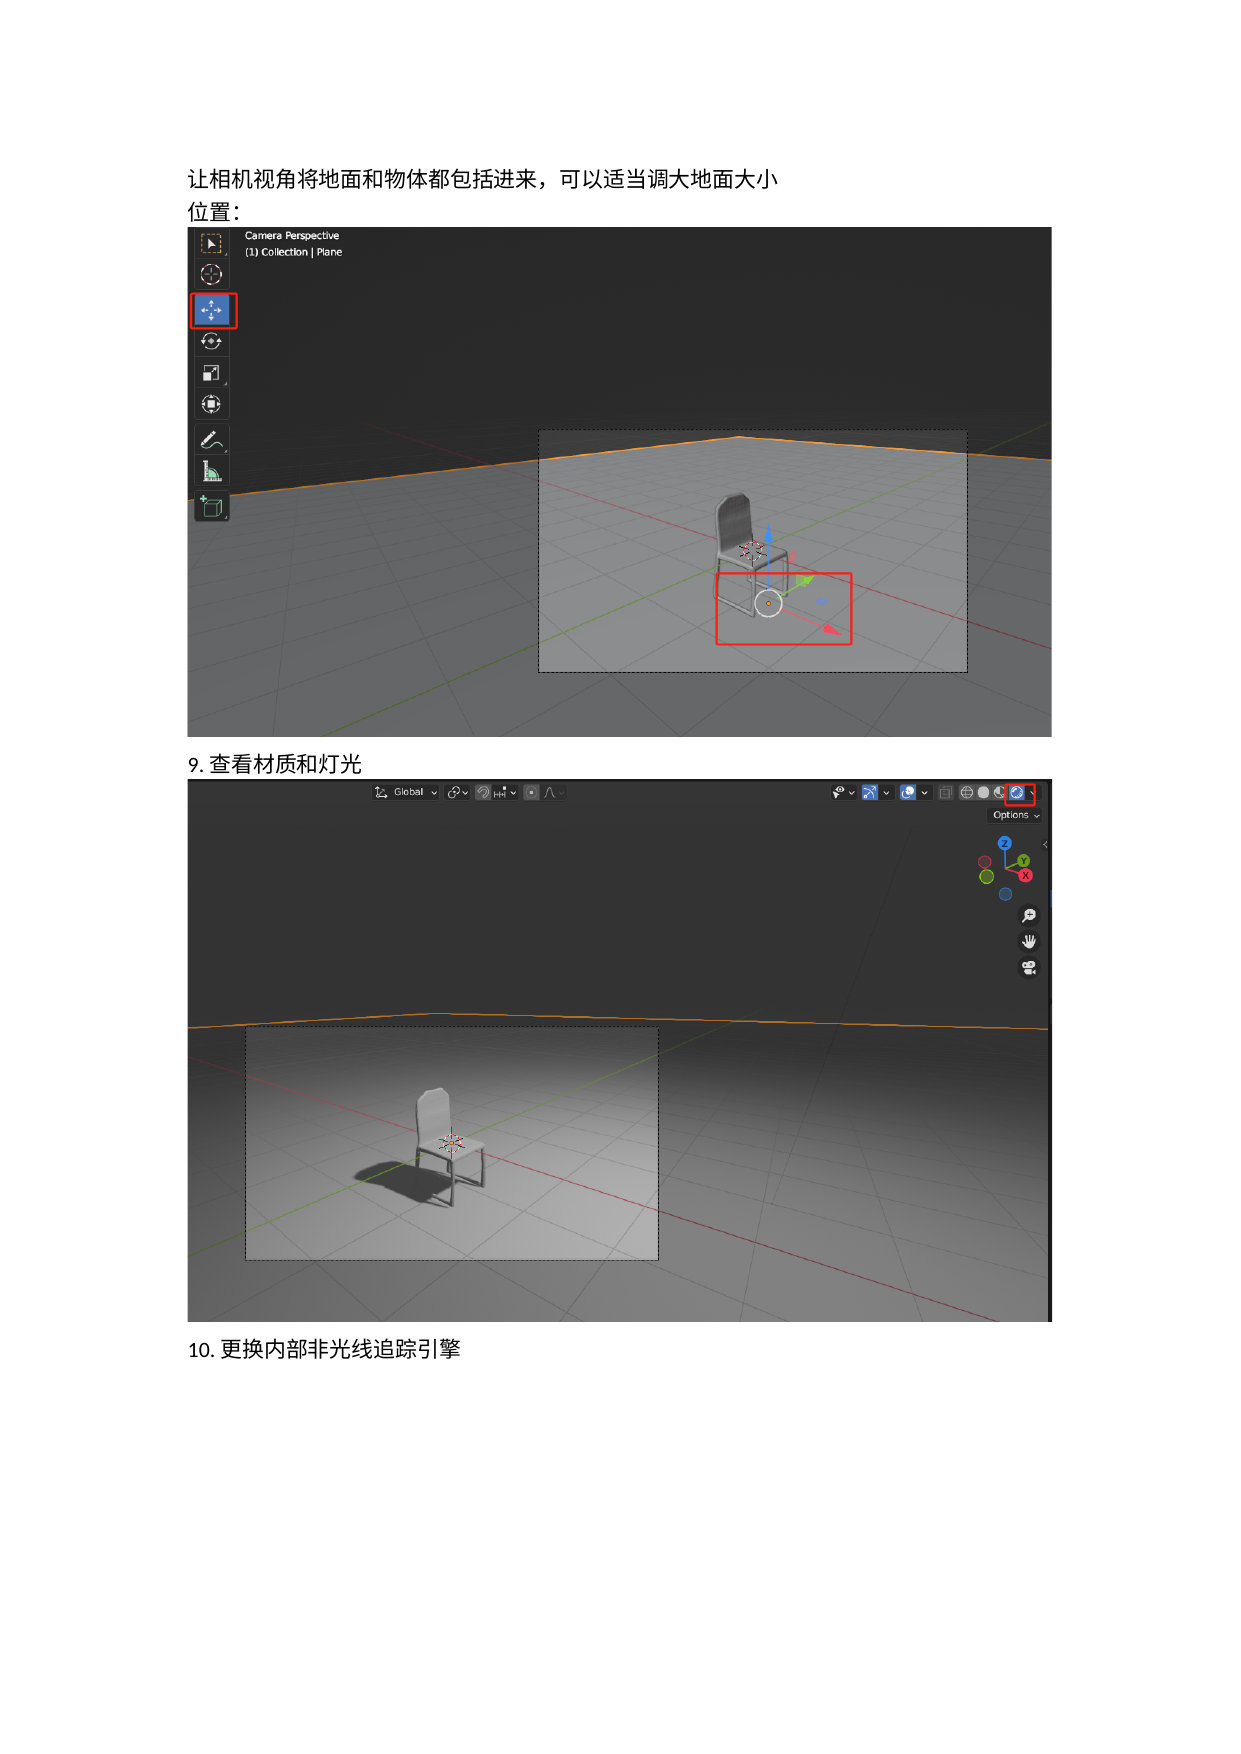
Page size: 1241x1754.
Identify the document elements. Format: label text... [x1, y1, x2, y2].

picture [187, 227, 1052, 737]
picture [187, 779, 1053, 1322]
list 让相机视角将地面和物体都包括进来，可以适当调大地面大小 [187, 162, 1053, 194]
list 位置： [187, 194, 1053, 227]
list 更换内部非光线追踪引擎 [187, 1332, 1053, 1364]
list 查看材质和灯光 [187, 747, 1053, 779]
